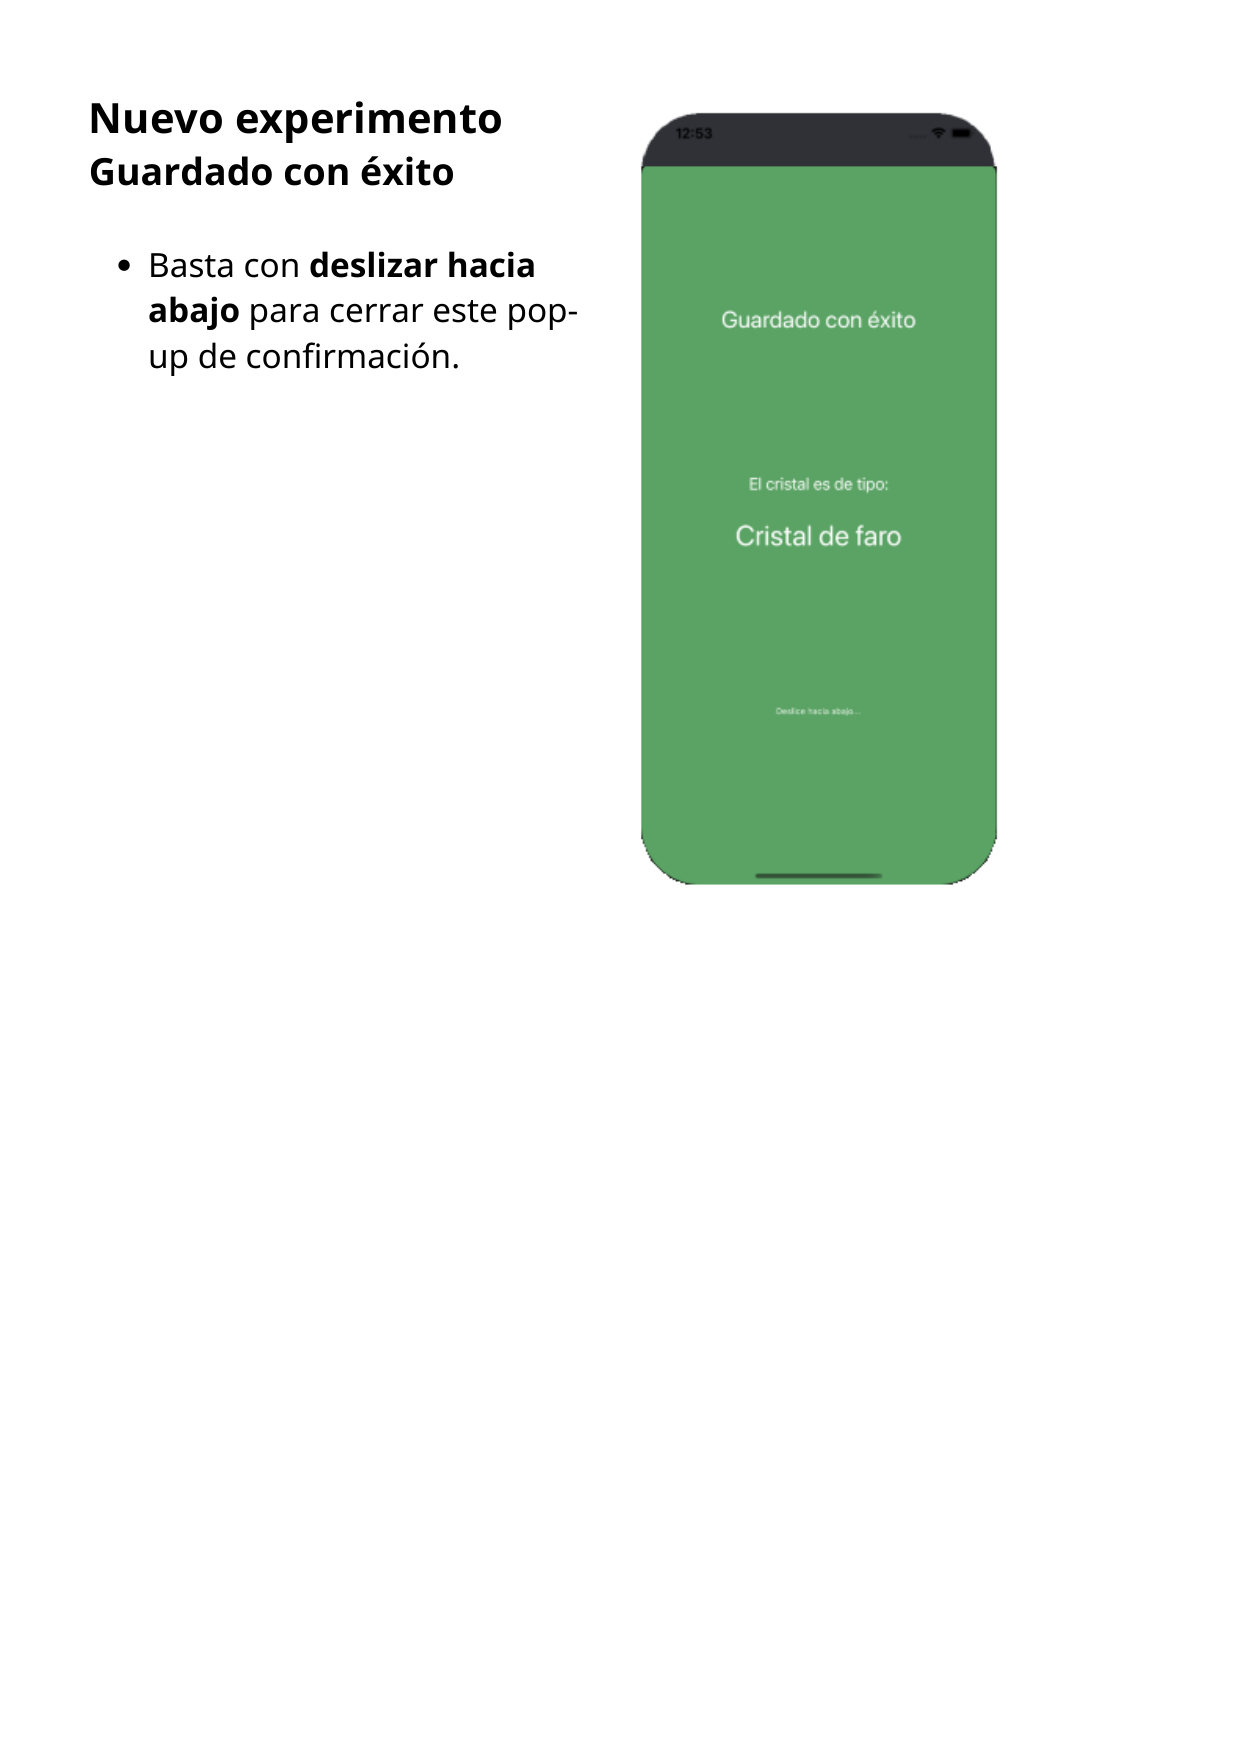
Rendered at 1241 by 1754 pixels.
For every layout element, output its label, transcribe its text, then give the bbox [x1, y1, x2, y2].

text Guardado con éxito [89, 145, 629, 196]
picture [629, 104, 1005, 888]
text Nuevo experimento [89, 89, 635, 145]
list Basta con deslizar hacia abajo para cerrar este pop-up de confirmación. [118, 242, 629, 378]
